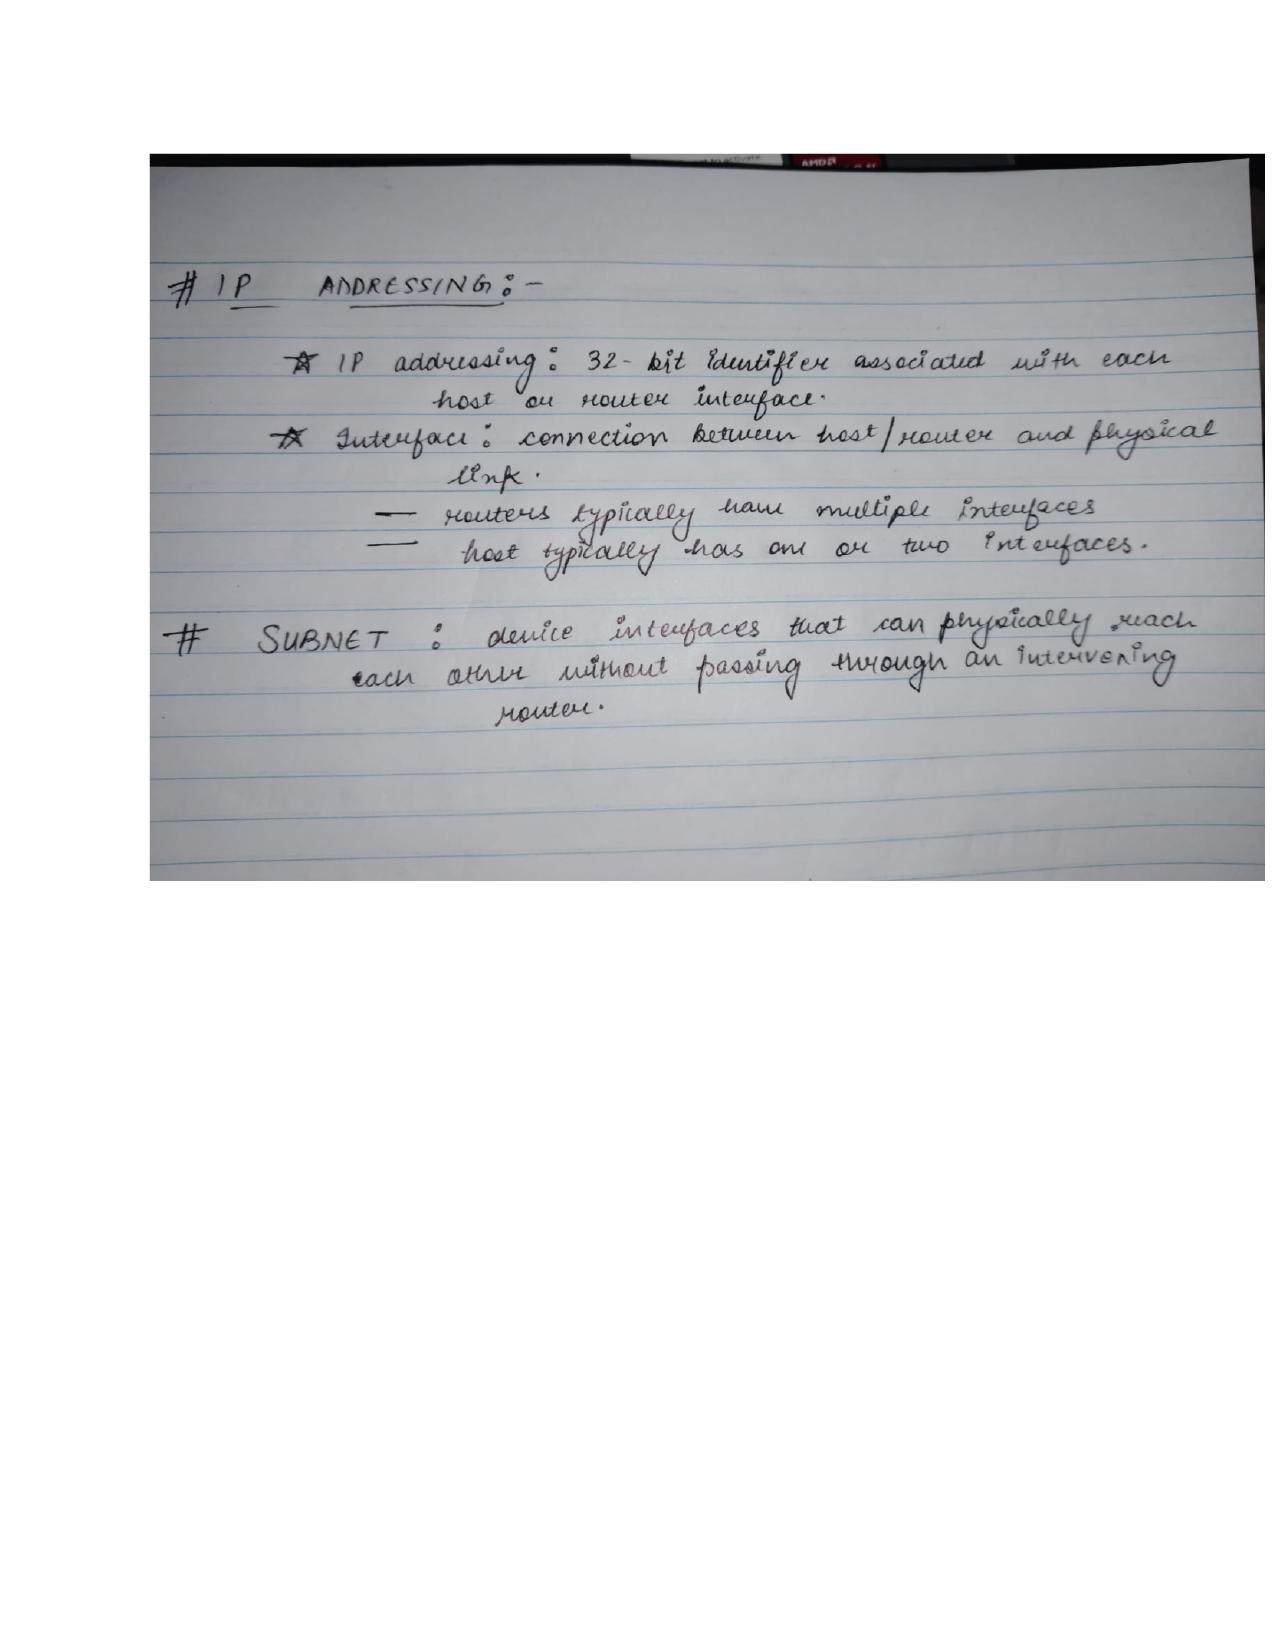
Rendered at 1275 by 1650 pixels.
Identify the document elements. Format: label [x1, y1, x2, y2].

picture [151, 154, 1264, 881]
